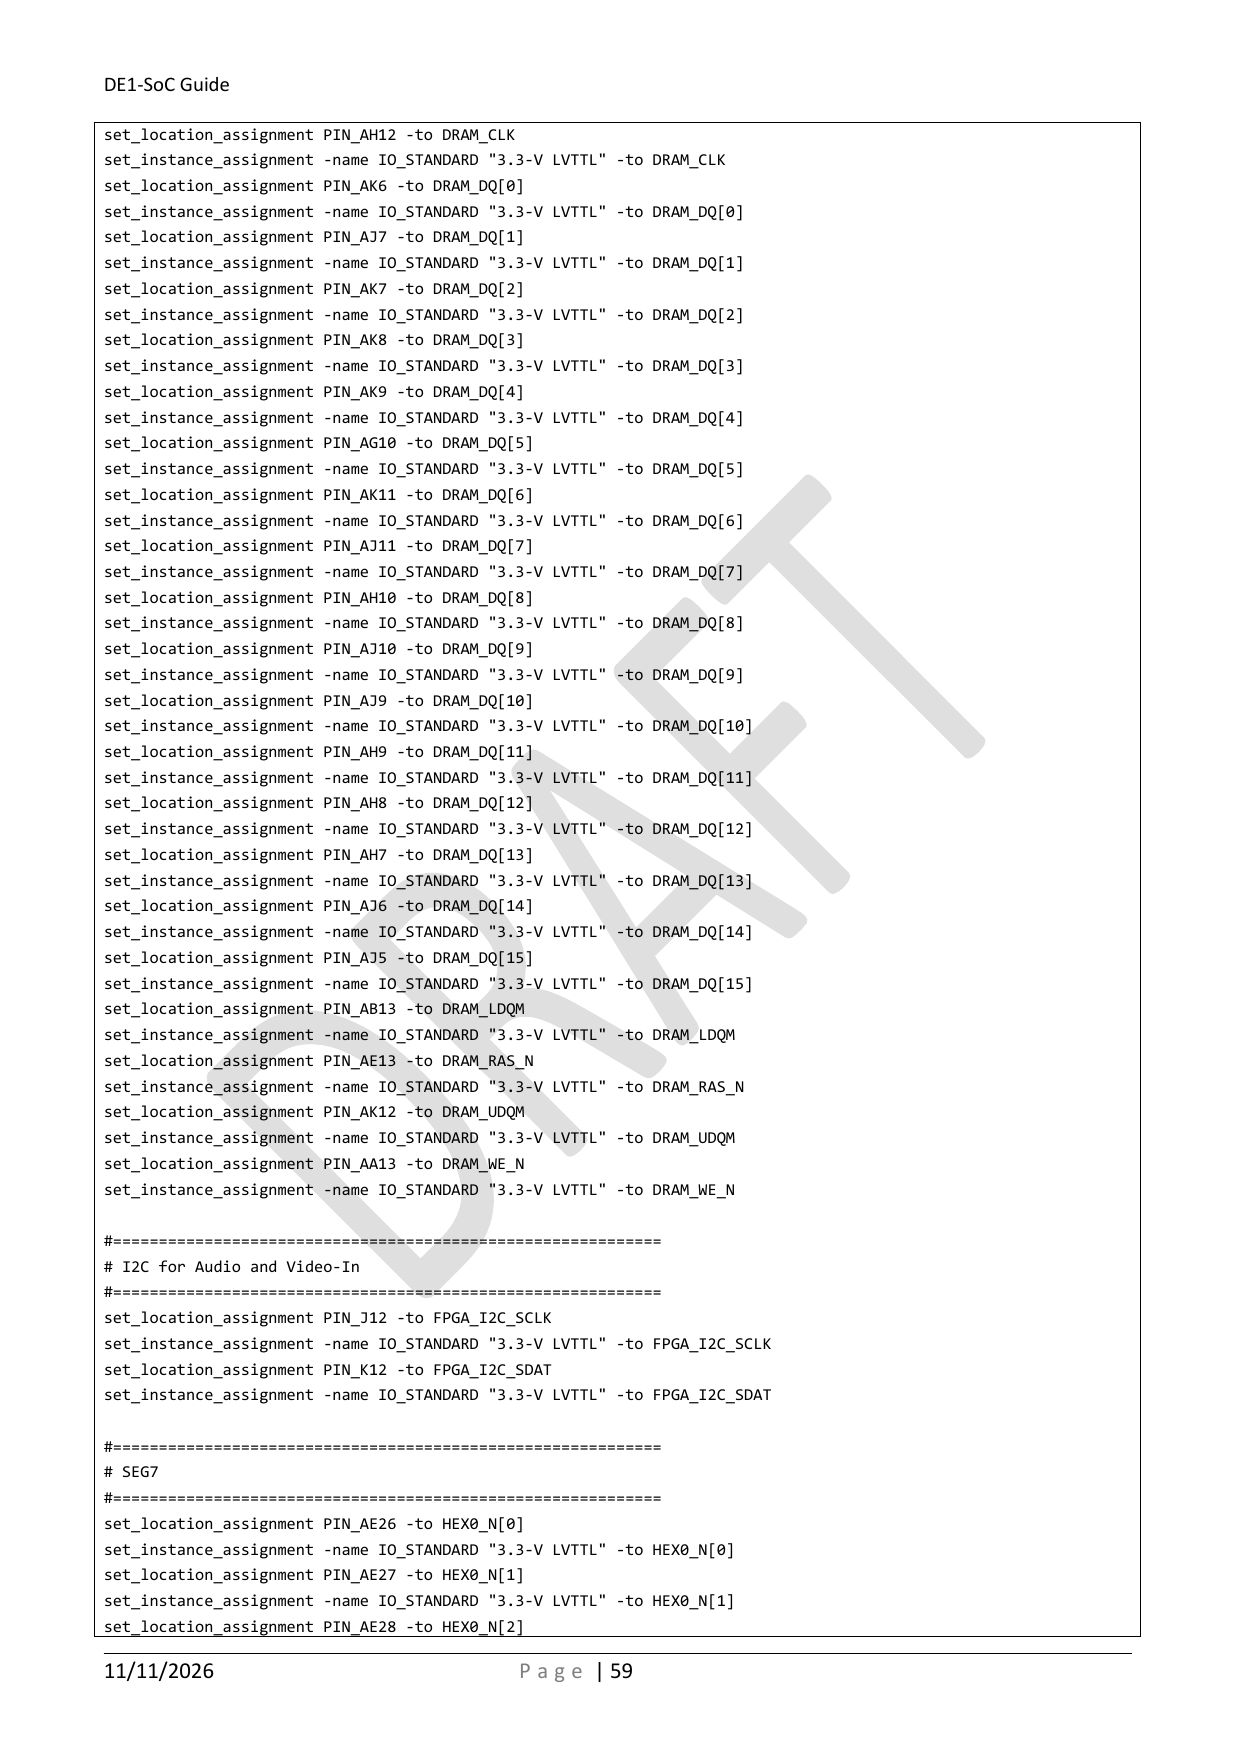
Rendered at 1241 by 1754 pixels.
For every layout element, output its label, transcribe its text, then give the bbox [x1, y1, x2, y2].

text set_instance_assignment -name IO_STANDARD "3.3-V LVTTL" -to DRAM_DQ[10] [95, 713, 1140, 736]
text set_location_assignment PIN_AJ6 -to DRAM_DQ[14] [95, 893, 1140, 916]
text set_location_assignment PIN_AK8 -to DRAM_DQ[3] [95, 327, 1140, 350]
text set_instance_assignment -name IO_STANDARD "3.3-V LVTTL" -to DRAM_DQ[5] [95, 456, 1140, 479]
text #============================================================ [95, 1434, 1140, 1456]
text set_instance_assignment -name IO_STANDARD "3.3-V LVTTL" -to DRAM_DQ[3] [95, 353, 1140, 376]
text set_location_assignment PIN_AB13 -to DRAM_LDQM [95, 996, 1140, 1019]
text set_location_assignment PIN_AK7 -to DRAM_DQ[2] [95, 276, 1140, 299]
text set_location_assignment PIN_AE26 -to HEX0_N[0] [95, 1511, 1140, 1534]
text # I2C for Audio and Video-In [95, 1254, 1140, 1276]
text set_instance_assignment -name IO_STANDARD "3.3-V LVTTL" -to FPGA_I2C_SDAT [95, 1382, 1140, 1405]
text set_instance_assignment -name IO_STANDARD "3.3-V LVTTL" -to HEX0_N[0] [95, 1537, 1140, 1559]
text #============================================================ [95, 1228, 1140, 1251]
text set_location_assignment PIN_AH12 -to DRAM_CLK [95, 123, 1140, 144]
text set_instance_assignment -name IO_STANDARD "3.3-V LVTTL" -to DRAM_DQ[0] [95, 199, 1140, 221]
text set_instance_assignment -name IO_STANDARD "3.3-V LVTTL" -to HEX0_N[1] [95, 1588, 1140, 1611]
text #============================================================ [95, 1279, 1140, 1302]
text set_instance_assignment -name IO_STANDARD "3.3-V LVTTL" -to DRAM_DQ[1] [95, 250, 1140, 273]
text set_location_assignment PIN_AJ11 -to DRAM_DQ[7] [95, 533, 1140, 556]
text #============================================================ [95, 1485, 1140, 1508]
text set_location_assignment PIN_AK11 -to DRAM_DQ[6] [95, 482, 1140, 504]
text set_location_assignment PIN_AE27 -to HEX0_N[1] [95, 1562, 1140, 1585]
text set_instance_assignment -name IO_STANDARD "3.3-V LVTTL" -to DRAM_RAS_N [95, 1074, 1140, 1096]
text set_instance_assignment -name IO_STANDARD "3.3-V LVTTL" -to DRAM_DQ[4] [95, 405, 1140, 427]
text set_instance_assignment -name IO_STANDARD "3.3-V LVTTL" -to DRAM_DQ[13] [95, 868, 1140, 890]
text set_location_assignment PIN_AH10 -to DRAM_DQ[8] [95, 585, 1140, 607]
text set_instance_assignment -name IO_STANDARD "3.3-V LVTTL" -to FPGA_I2C_SCLK [95, 1331, 1140, 1353]
text set_location_assignment PIN_AK12 -to DRAM_UDQM [95, 1099, 1140, 1122]
text set_location_assignment PIN_AE28 -to HEX0_N[2] [95, 1614, 1140, 1636]
text set_instance_assignment -name IO_STANDARD "3.3-V LVTTL" -to DRAM_WE_N [95, 1177, 1140, 1199]
text set_instance_assignment -name IO_STANDARD "3.3-V LVTTL" -to DRAM_DQ[2] [95, 302, 1140, 324]
text set_location_assignment PIN_AJ7 -to DRAM_DQ[1] [95, 224, 1140, 247]
text set_location_assignment PIN_AJ9 -to DRAM_DQ[10] [95, 688, 1140, 710]
text set_location_assignment PIN_AH7 -to DRAM_DQ[13] [95, 842, 1140, 865]
text set_location_assignment PIN_AK6 -to DRAM_DQ[0] [95, 173, 1140, 196]
text set_instance_assignment -name IO_STANDARD "3.3-V LVTTL" -to DRAM_CLK [95, 147, 1140, 170]
text set_instance_assignment -name IO_STANDARD "3.3-V LVTTL" -to DRAM_DQ[11] [95, 765, 1140, 787]
text set_instance_assignment -name IO_STANDARD "3.3-V LVTTL" -to DRAM_LDQM [95, 1022, 1140, 1045]
text set_location_assignment PIN_AJ5 -to DRAM_DQ[15] [95, 945, 1140, 968]
text set_instance_assignment -name IO_STANDARD "3.3-V LVTTL" -to DRAM_DQ[12] [95, 816, 1140, 839]
text set_instance_assignment -name IO_STANDARD "3.3-V LVTTL" -to DRAM_DQ[7] [95, 559, 1140, 582]
text set_location_assignment PIN_K12 -to FPGA_I2C_SDAT [95, 1357, 1140, 1379]
text set_instance_assignment -name IO_STANDARD "3.3-V LVTTL" -to DRAM_UDQM [95, 1125, 1140, 1148]
text set_location_assignment PIN_AG10 -to DRAM_DQ[5] [95, 430, 1140, 453]
text set_location_assignment PIN_AK9 -to DRAM_DQ[4] [95, 379, 1140, 402]
text set_location_assignment PIN_AJ10 -to DRAM_DQ[9] [95, 636, 1140, 659]
text set_location_assignment PIN_J12 -to FPGA_I2C_SCLK [95, 1305, 1140, 1328]
text set_instance_assignment -name IO_STANDARD "3.3-V LVTTL" -to DRAM_DQ[6] [95, 508, 1140, 530]
text set_instance_assignment -name IO_STANDARD "3.3-V LVTTL" -to DRAM_DQ[9] [95, 662, 1140, 684]
text set_instance_assignment -name IO_STANDARD "3.3-V LVTTL" -to DRAM_DQ[8] [95, 611, 1140, 633]
text # SEG7 [95, 1459, 1140, 1482]
text set_location_assignment PIN_AH9 -to DRAM_DQ[11] [95, 739, 1140, 762]
text set_instance_assignment -name IO_STANDARD "3.3-V LVTTL" -to DRAM_DQ[15] [95, 971, 1140, 993]
text set_instance_assignment -name IO_STANDARD "3.3-V LVTTL" -to DRAM_DQ[14] [95, 919, 1140, 942]
text set_location_assignment PIN_AA13 -to DRAM_WE_N [95, 1151, 1140, 1173]
text set_location_assignment PIN_AE13 -to DRAM_RAS_N [95, 1048, 1140, 1071]
text set_location_assignment PIN_AH8 -to DRAM_DQ[12] [95, 791, 1140, 813]
